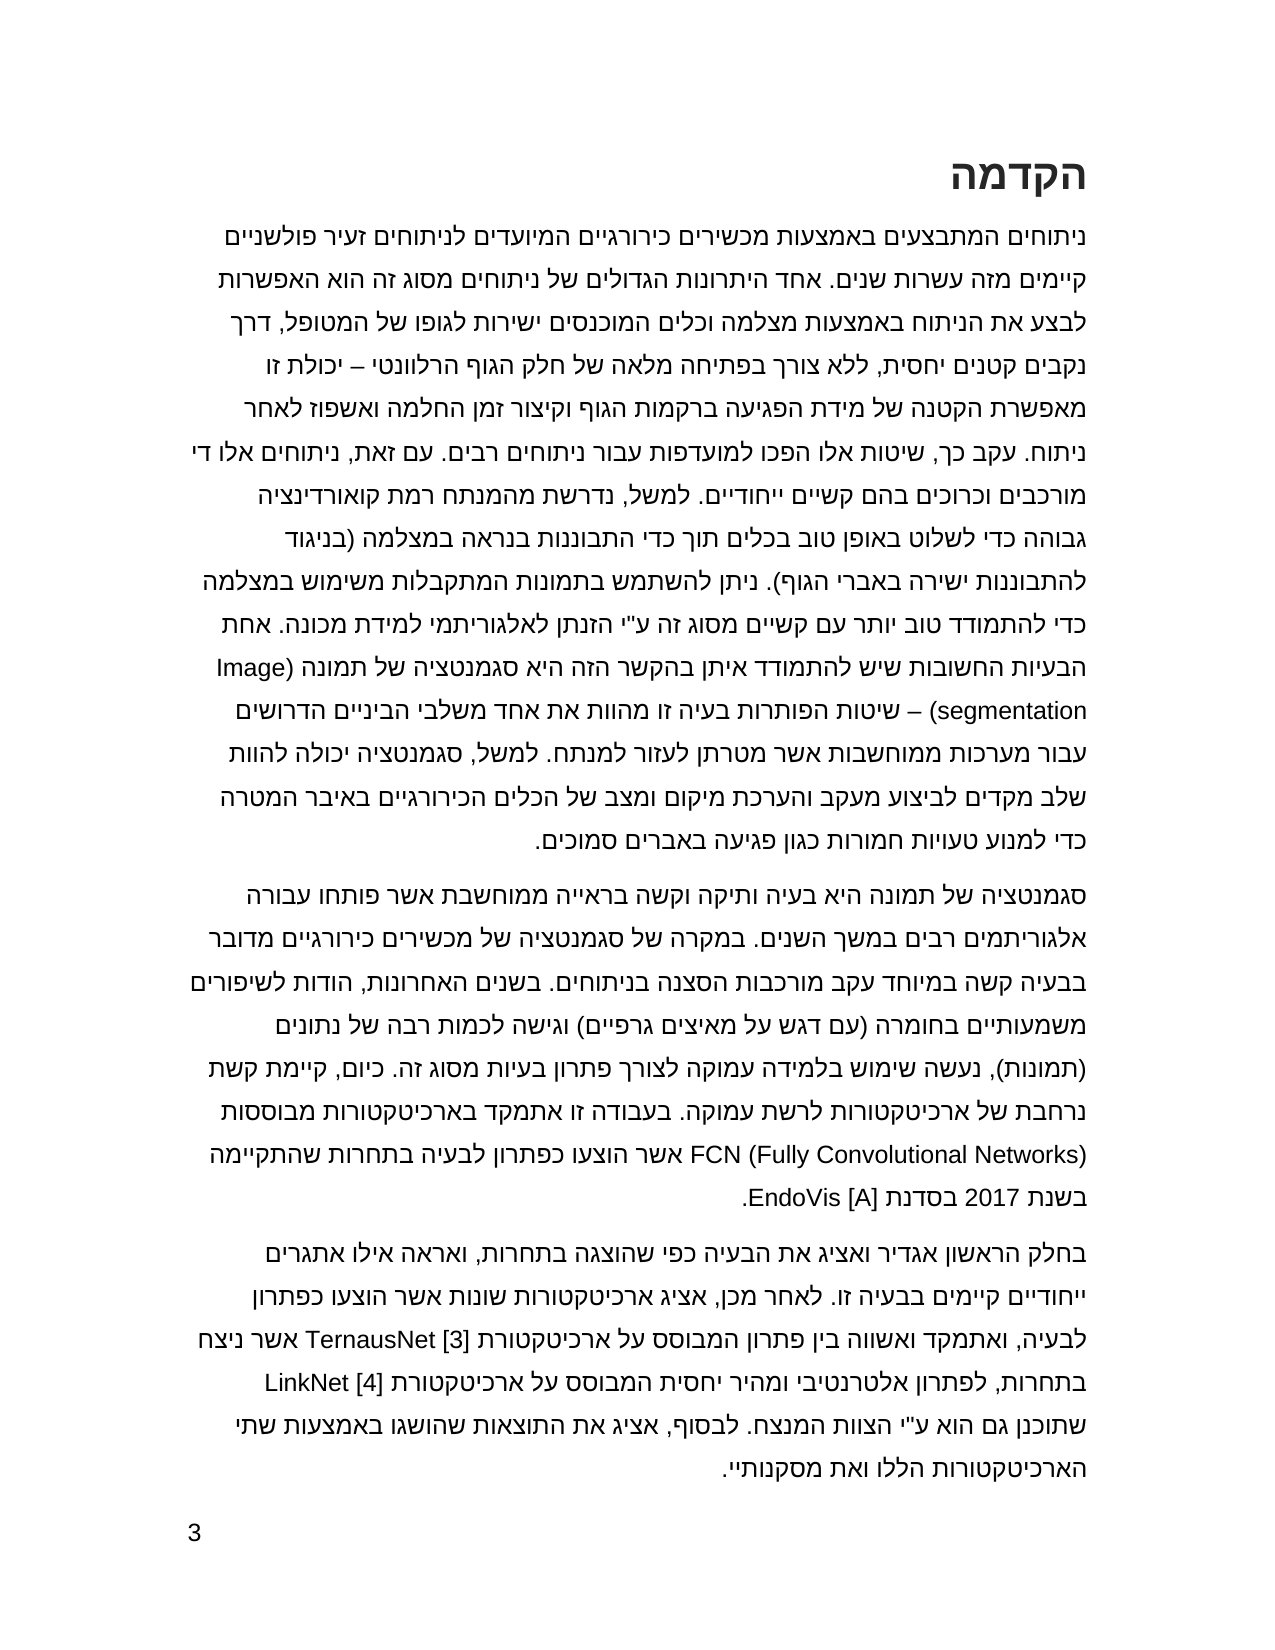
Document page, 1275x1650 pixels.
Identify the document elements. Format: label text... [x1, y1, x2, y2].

text ניתוחים המתבצעים באמצעות מכשירים כירורגיים המיועדים לניתוחים זעיר פולשניים קיימים מזה עשרות שנים. אחד היתרונות הגדולים של ניתוחים מסוג זה הוא האפשרות לבצע את הניתוח באמצעות מצלמה וכלים המוכנסים ישירות לגופו של המטופל, דרך נקבים קטנים יחסית, ללא צורך בפתיחה מלאה של חלק הגוף הרלוונטי – יכולת זו מאפשרת הקטנה של מידת הפגיעה ברקמות הגוף וקיצור זמן החלמה ואשפוז לאחר ניתוח. עקב כך, שיטות אלו הפכו למועדפות עבור ניתוחים רבים. עם זאת, ניתוחים אלו די מורכבים וכרוכים בהם קשיים ייחודיים. למשל, נדרשת מהמנתח רמת קואורדינציה גבוהה כדי לשלוט באופן טוב בכלים תוך כדי התבוננות בנראה במצלמה (בניגוד להתבוננות ישירה באברי הגוף). ניתן להשתמש בתמונות המתקבלות משימוש במצלמה כדי להתמודד טוב יותר עם קשיים מסוג זה ע"י הזנתן לאלגוריתמי למידת מכונה. אחת הבעיות החשובות שיש להתמודד איתן בהקשר הזה היא סגמנטציה של תמונה (Image segmentation) – שיטות הפותרות בעיה זו מהוות את אחד משלבי הביניים הדרושים עבור מערכות ממוחשבות אשר מטרתן לעזור למנתח. למשל, סגמנטציה יכולה להוות שלב מקדים לביצוע מעקב והערכת מיקום ומצב של הכלים הכירורגיים באיבר המטרה כדי למנוע טעויות חמורות כגון פגיעה באברים סמוכים. [187, 222, 1087, 854]
text בחלק הראשון אגדיר ואציג את הבעיה כפי שהוצגה בתחרות, ואראה אילו אתגרים ייחודיים קיימים בבעיה זו. לאחר מכן, אציג ארכיטקטורות שונות אשר הוצעו כפתרון לבעיה, ואתמקד ואשווה בין פתרון המבוסס על ארכיטקטורת TernausNet [3] אשר ניצח בתחרות, לפתרון אלטרנטיבי ומהיר יחסית המבוסס על ארכיטקטורת LinkNet [4] שתוכנן גם הוא ע"י הצוות המנצח. לבסוף, אציג את התוצאות שהושגו באמצעות שתי הארכיטקטורות הללו ואת מסקנותיי. [187, 1239, 1087, 1483]
subtitle הקדמה [187, 150, 1087, 198]
text סגמנטציה של תמונה היא בעיה ותיקה וקשה בראייה ממוחשבת אשר פותחו עבורה אלגוריתמים רבים במשך השנים. במקרה של סגמנטציה של מכשירים כירורגיים מדובר בבעיה קשה במיוחד עקב מורכבות הסצנה בניתוחים. בשנים האחרונות, הודות לשיפורים משמעותיים בחומרה (עם דגש על מאיצים גרפיים) וגישה לכמות רבה של נתונים (תמונות), נעשה שימוש בלמידה עמוקה לצורך פתרון בעיות מסוג זה. כיום, קיימת קשת נרחבת של ארכיטקטורות לרשת עמוקה. בעבודה זו אתמקד בארכיטקטורות מבוססות FCN (Fully Convolutional Networks) אשר הוצעו כפתרון לבעיה בתחרות שהתקיימה בשנת 2017 בסדנת EndoVis [A]. [187, 881, 1087, 1212]
